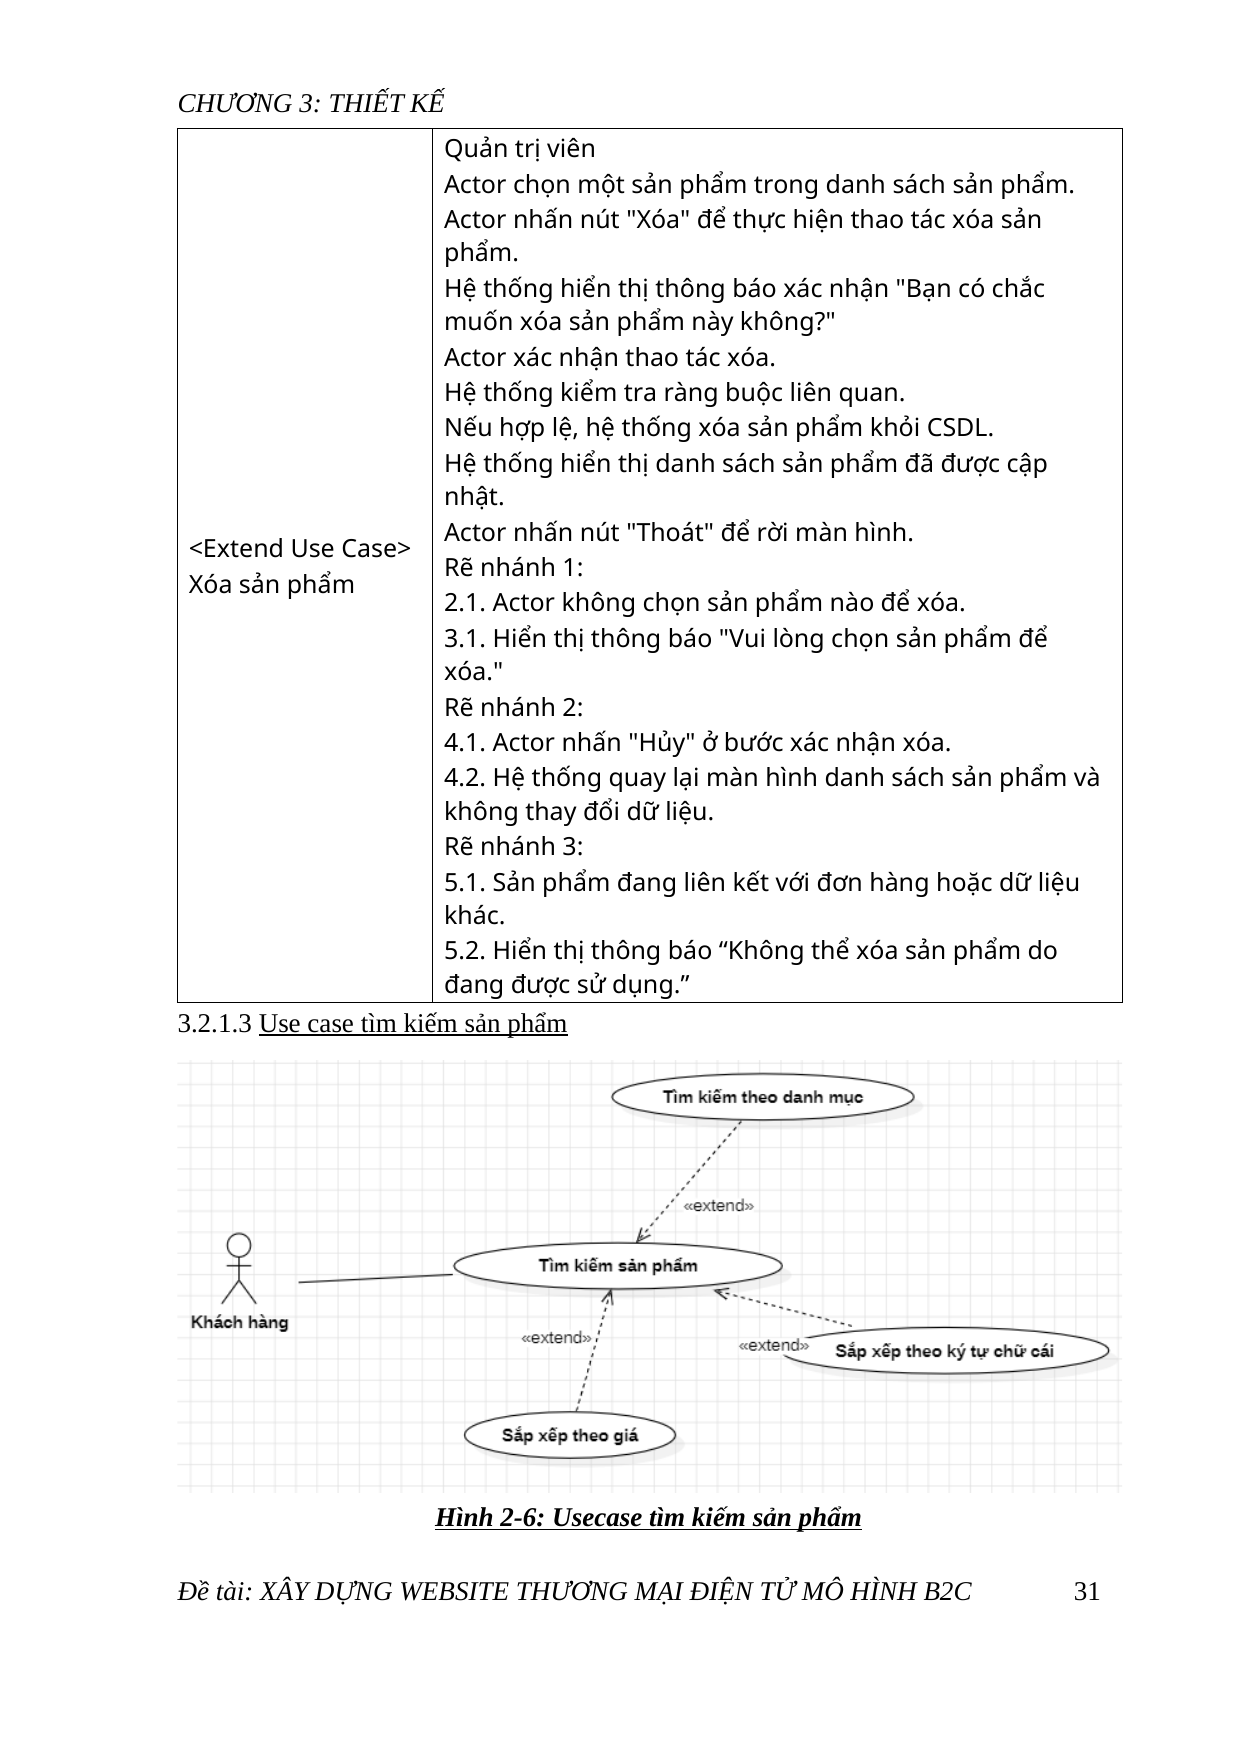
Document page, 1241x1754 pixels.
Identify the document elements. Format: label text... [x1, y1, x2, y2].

picture [177, 1060, 1123, 1493]
subtitle 3.2.1.3 Use case tìm kiếm sản phẩm [177, 1007, 1122, 1038]
table_cell <Extend Use Case> Xóa sản phẩm [178, 129, 432, 1002]
text Hình 2-6: Usecase tìm kiếm sản phẩm [177, 1502, 1122, 1533]
table_cell Quản trị viên Actor chọn một sản phẩm trong danh sách sản phẩm. Actor nhấn nút "Xóa" để thực hiện thao tác xóa sản phẩm. Hệ thống hiển thị thông báo xác nhận "Bạn có chắc muốn xóa sản phẩm này không?" Actor xác nhận thao tác xóa. Hệ thống kiểm tra ràng buộc liên quan. Nếu hợp lệ, hệ thống xóa sản phẩm khỏi CSDL. Hệ thống hiển thị danh sách sản phẩm đã được cập nhật. Actor nhấn nút "Thoát" để rời màn hình. Rẽ nhánh 1: 2.1. Actor không chọn sản phẩm nào để xóa. 3.1. Hiển thị thông báo "Vui lòng chọn sản phẩm để xóa." Rẽ nhánh 2: 4.1. Actor nhấn "Hủy" ở bước xác nhận xóa. 4.2. Hệ thống quay lại màn hình danh sách sản phẩm và không thay đổi dữ liệu. Rẽ nhánh 3: 5.1. Sản phẩm đang liên kết với đơn hàng hoặc dữ liệu khác. 5.2. Hiển thị thông báo “Không thể xóa sản phẩm do đang được sử dụng.” [433, 129, 1122, 1002]
